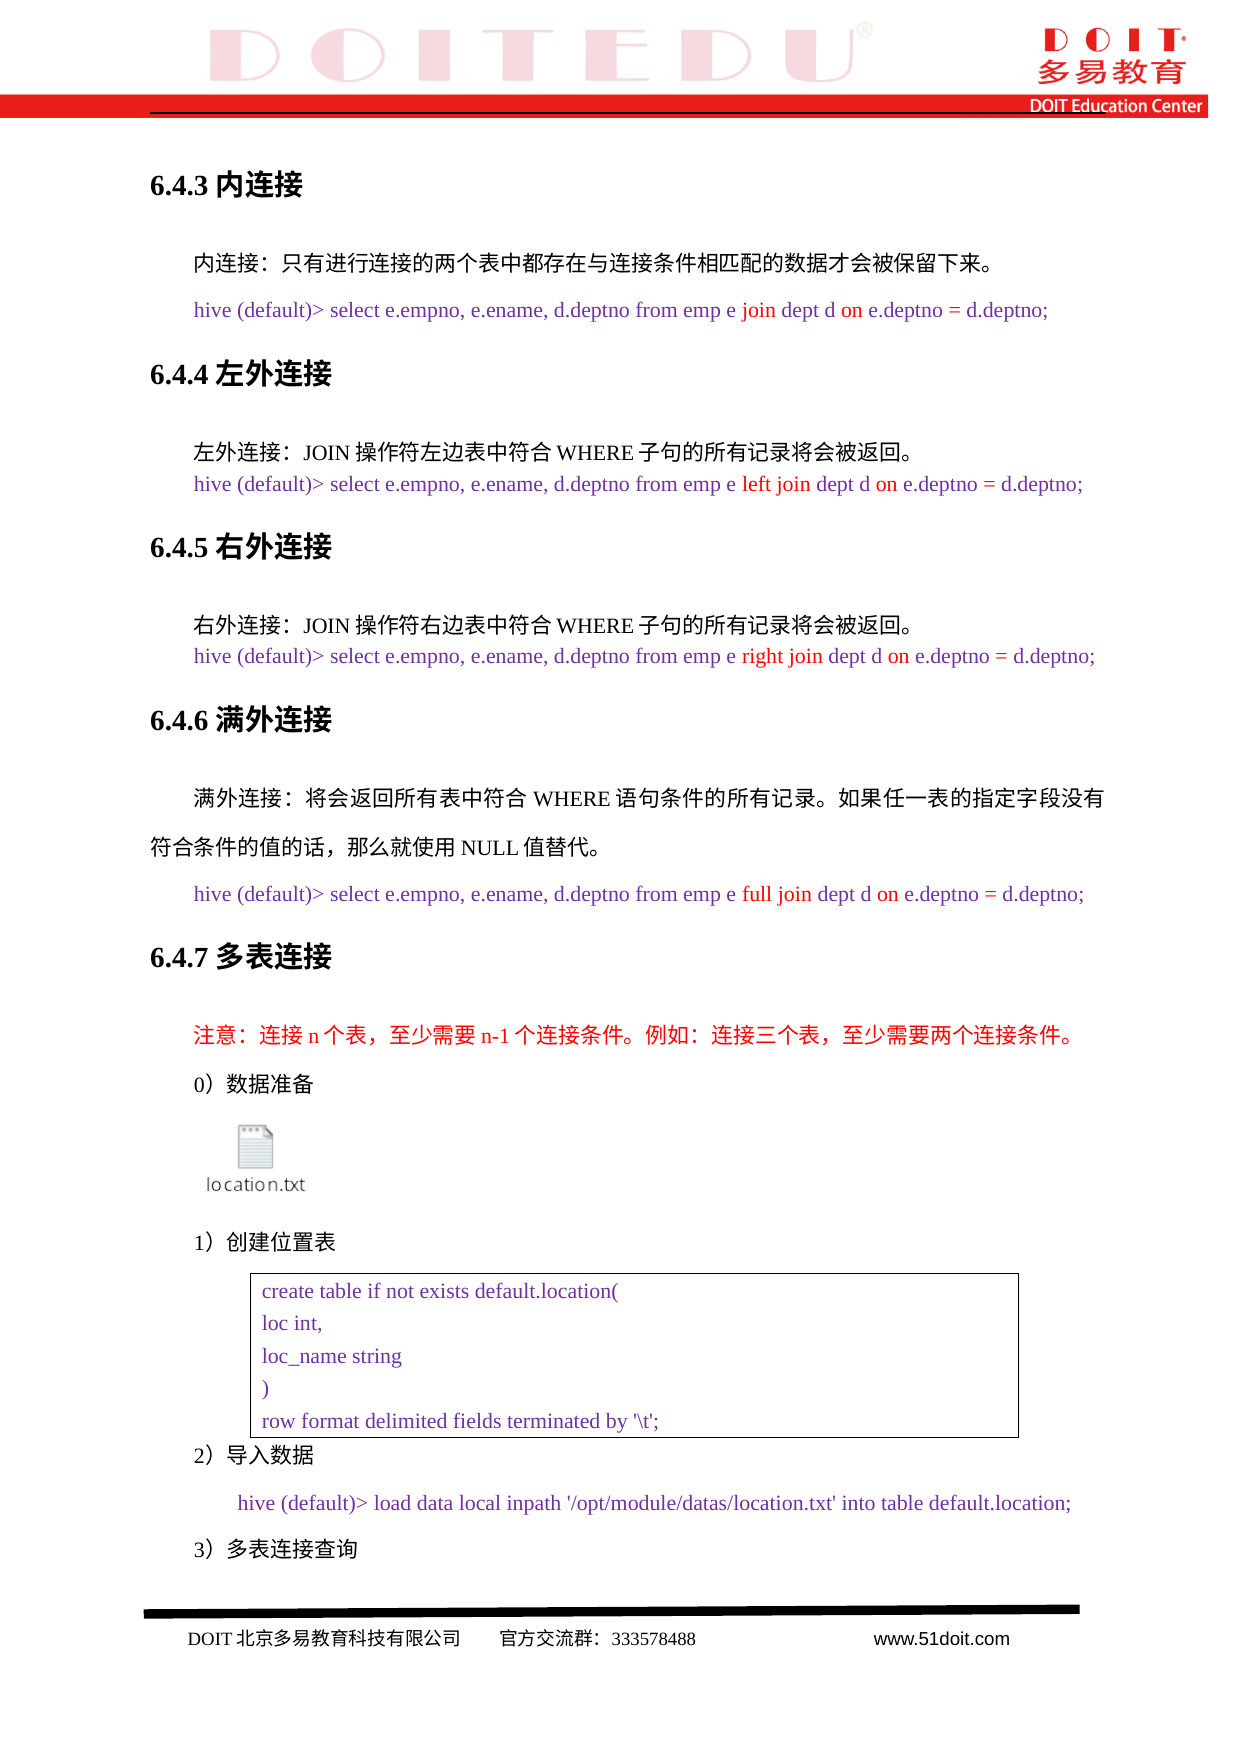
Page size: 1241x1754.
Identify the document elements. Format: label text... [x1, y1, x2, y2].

text 注意：连接 n个表，至少需要n-1个连接条件。例如：连接三个表，至少需要两个连接条件。 [150, 1018, 1106, 1051]
picture [0, 14, 1209, 118]
subtitle 6.4.4 左外连接 [150, 339, 1106, 404]
subtitle 6.4.7 多表连接 [150, 923, 1106, 988]
text 1）创建位置表 [150, 1225, 1106, 1257]
subtitle 6.4.3 内连接 [150, 150, 1106, 215]
text 3）多表连接查询 [150, 1531, 1106, 1564]
table_header create table if not exists default.location( loc int, loc_name string ) row format delimited fields terminated by '\t'; [251, 1274, 1018, 1437]
text 内连接：只有进行连接的两个表中都存在与连接条件相匹配的数据才会被保留下来。 [150, 246, 1106, 278]
text 0）数据准备 [150, 1066, 1106, 1099]
text 2）导入数据 [150, 1438, 1106, 1470]
text 左外连接：JOIN操作符左边表中符合WHERE子句的所有记录将会被返回。 [150, 434, 1106, 467]
text 满外连接：将会返回所有表中符合WHERE语句条件的所有记录。如果任一表的指定字段没有符合条件的值的话，那么就使用NULL值替代。 [150, 780, 1106, 862]
text hive (default)> select e.empno, e.ename, d.deptno from emp e full join dept d on e.deptno = d.deptno; [150, 877, 1106, 910]
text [150, 294, 1106, 326]
subtitle 6.4.6 满外连接 [150, 685, 1106, 750]
subtitle 6.4.5 右外连接 [150, 512, 1106, 577]
text hive (default)> select e.empno, e.ename, d.deptno from emp e left join dept d on e.deptno = d.deptno; [150, 467, 1106, 499]
text 右外连接：JOIN操作符右边表中符合WHERE子句的所有记录将会被返回。 [150, 607, 1106, 640]
text hive (default)> select e.empno, e.ename, d.deptno from emp e right join dept d on e.deptno = d.deptno; [150, 640, 1106, 672]
text hive (default)> load data local inpath '/opt/module/datas/location.txt' into table default.location; [194, 1486, 1106, 1518]
